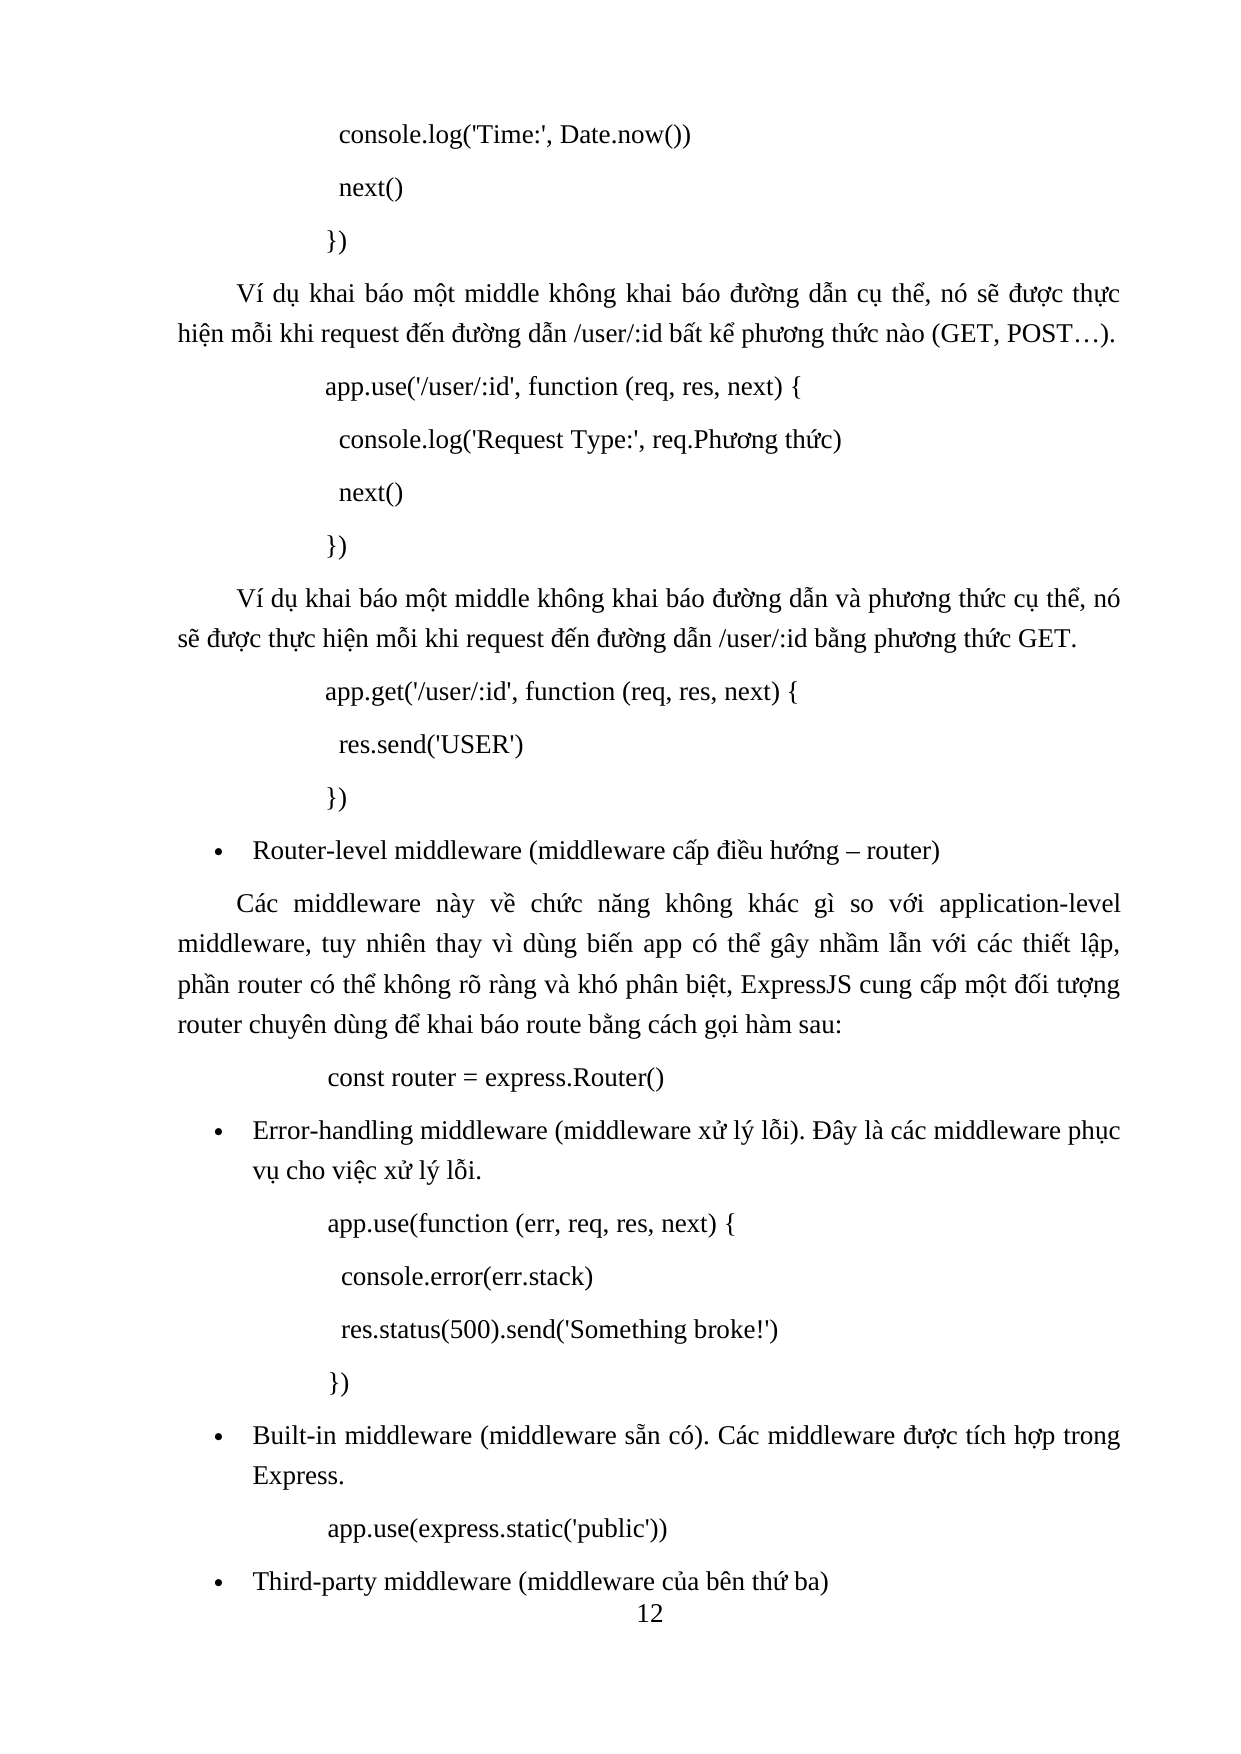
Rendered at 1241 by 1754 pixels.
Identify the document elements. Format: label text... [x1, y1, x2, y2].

text next() [325, 476, 1122, 507]
text app.get('/user/:id', function (req, res, next) { [325, 675, 1122, 706]
list Router-level middleware (middleware cấp điều hướng – router) [215, 834, 1122, 865]
text }) [325, 781, 1122, 812]
text res.send('USER') [325, 728, 1122, 759]
text console.log('Time:', Date.now()) [325, 118, 1122, 149]
text app.use(express.static('public')) [252, 1512, 1122, 1543]
list Error-handling middleware (middleware xử lý lỗi). Đây là các middleware phục vụ cho việc xử lý lỗi. [215, 1114, 1122, 1186]
text Ví dụ khai báo một middle không khai báo đường dẫn và phương thức cụ thể, nó sẽ được thực hiện mỗi khi request đến đường dẫn /user/:id bằng phương thức GET. [177, 582, 1122, 653]
text }) [325, 529, 1122, 560]
text next() [325, 171, 1122, 202]
text app.use(function (err, req, res, next) { [327, 1207, 1122, 1238]
text console.error(err.stack) [327, 1260, 1122, 1291]
text }) [325, 224, 1122, 255]
text const router = express.Router() [252, 1061, 1122, 1092]
text Ví dụ khai báo một middle không khai báo đường dẫn cụ thể, nó sẽ được thực hiện mỗi khi request đến đường dẫn /user/:id bất kể phương thức nào (GET, POST…). [177, 277, 1122, 348]
list Built-in middleware (middleware sẵn có). Các middleware được tích hợp trong Express. [215, 1419, 1122, 1491]
text }) [327, 1366, 1122, 1397]
text console.log('Request Type:', req.Phương thức) [325, 423, 1122, 454]
list Third-party middleware (middleware của bên thứ ba) [215, 1565, 1122, 1596]
text Các middleware này về chức năng không khác gì so với application-level middleware, tuy nhiên thay vì dùng biến app có thể gây nhầm lẫn với các thiết lập, phần router có thể không rõ ràng và khó phân biệt, ExpressJS cung cấp một đối tượng router chuyên dùng để khai báo route bằng cách gọi hàm sau: [177, 887, 1122, 1039]
text app.use('/user/:id', function (req, res, next) { [325, 370, 1122, 401]
text res.status(500).send('Something broke!') [327, 1313, 1122, 1344]
